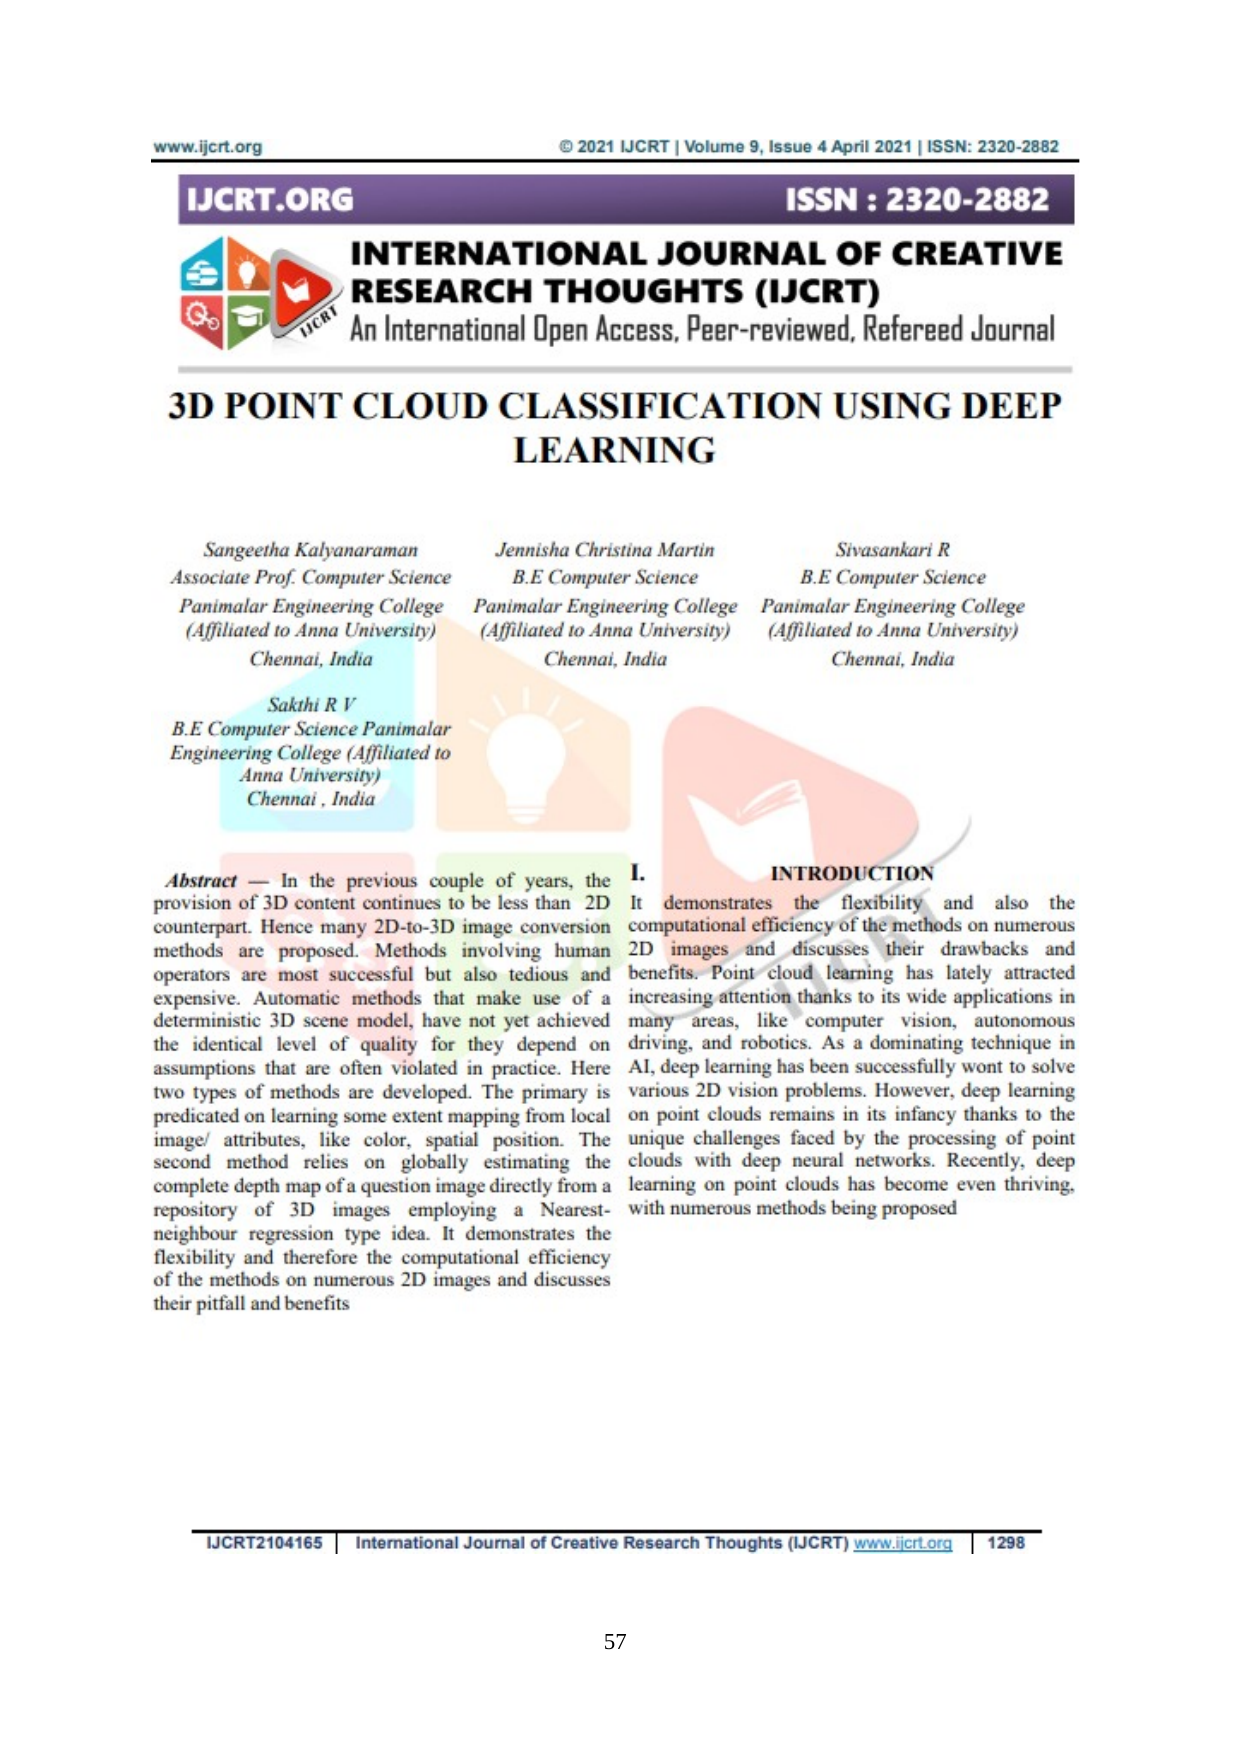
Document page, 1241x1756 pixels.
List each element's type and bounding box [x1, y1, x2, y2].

picture [151, 139, 1080, 1554]
